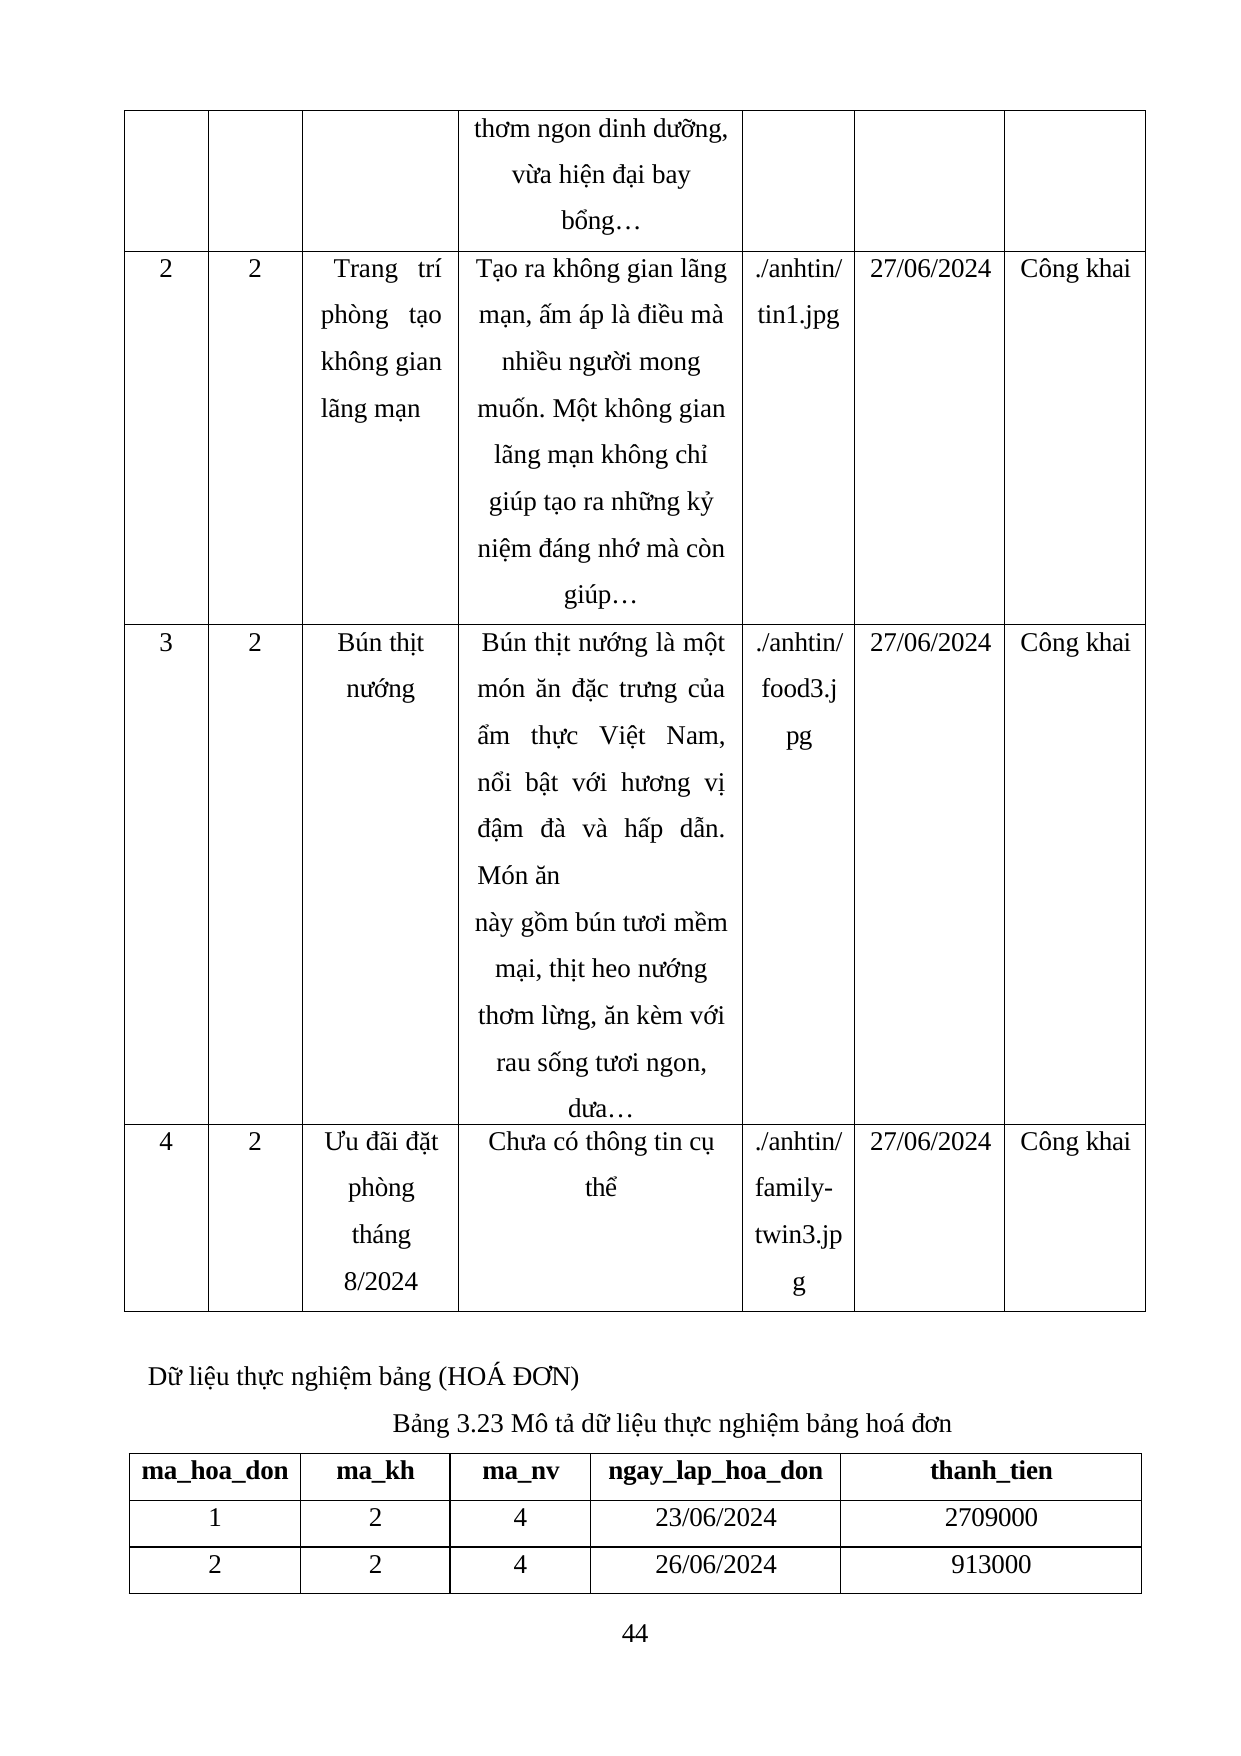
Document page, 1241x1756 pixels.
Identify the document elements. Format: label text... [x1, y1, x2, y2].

table_header ma_nv [451, 1454, 590, 1500]
table_header [303, 111, 458, 251]
table_cell Công khai [1005, 252, 1145, 624]
table_cell Công khai [1005, 625, 1145, 1124]
table_cell 23/06/2024 [591, 1501, 840, 1546]
table_cell Ưu đãi đặt phòng tháng 8/2024 [303, 1125, 458, 1311]
table_cell 2 [209, 252, 302, 624]
table_cell 913000 [841, 1548, 1141, 1593]
table_cell 2 [209, 625, 302, 1124]
table_cell 27/06/2024 [855, 625, 1004, 1124]
table_cell 4 [451, 1548, 590, 1593]
table_cell 2 [130, 1548, 300, 1593]
table_header ngay_lap_hoa_don [591, 1454, 840, 1500]
table_cell ./anhtin/ family- twin3.jp g [743, 1125, 854, 1311]
table_header [743, 111, 854, 251]
table_header [1005, 111, 1145, 251]
table_cell 4 [125, 1125, 208, 1311]
table_cell 3 [125, 625, 208, 1124]
table_header thơm ngon dinh dưỡng, vừa hiện đại bay bổng… [459, 111, 742, 251]
table_header thanh_tien [841, 1454, 1141, 1500]
table_cell 2 [209, 1125, 302, 1311]
table_cell 26/06/2024 [591, 1548, 840, 1593]
text Dữ liệu thực nghiệm bảng (HOÁ ĐƠN) [148, 1360, 1201, 1391]
table_cell Tạo ra không gian lãng mạn, ấm áp là điều mà nhiều người mong muốn. Một không gian lãng mạn không chỉ giúp tạo ra những kỷ niệm đáng nhớ mà còn giúp… [459, 252, 742, 624]
table_cell 2 [301, 1501, 449, 1546]
table_cell 27/06/2024 [855, 1125, 1004, 1311]
table_cell 2709000 [841, 1501, 1141, 1546]
table_cell 1 [130, 1501, 300, 1546]
table_header ma_kh [301, 1454, 449, 1500]
text Bảng 3.23 Mô tả dữ liệu thực nghiệm bảng hoá đơn [144, 1407, 1201, 1438]
table_cell 4 [451, 1501, 590, 1546]
table_header [855, 111, 1004, 251]
table_cell 27/06/2024 [855, 252, 1004, 624]
table_cell Bún thịt nướng [303, 625, 458, 1124]
table_cell ./anhtin/ food3.j pg [743, 625, 854, 1124]
table_cell ./anhtin/ tin1.jpg [743, 252, 854, 624]
table_cell Công khai [1005, 1125, 1145, 1311]
table_cell 2 [125, 252, 208, 624]
table_cell Trang trí phòng tạo không gian lãng mạn [303, 252, 458, 624]
table_cell 2 [301, 1548, 449, 1593]
table_header [125, 111, 208, 251]
table_header ma_hoa_don [130, 1454, 300, 1500]
table_cell Bún thịt nướng là một món ăn đặc trưng của ẩm thực Việt Nam, nổi bật với hương vị đậm đà và hấp dẫn. Món ăn này gồm bún tươi mềm mại, thịt heo nướng thơm lừng, ăn kèm với rau sống tươi ngon, dưa… [459, 625, 742, 1124]
table_cell Chưa có thông tin cụ thể [459, 1125, 742, 1311]
table_header [209, 111, 302, 251]
